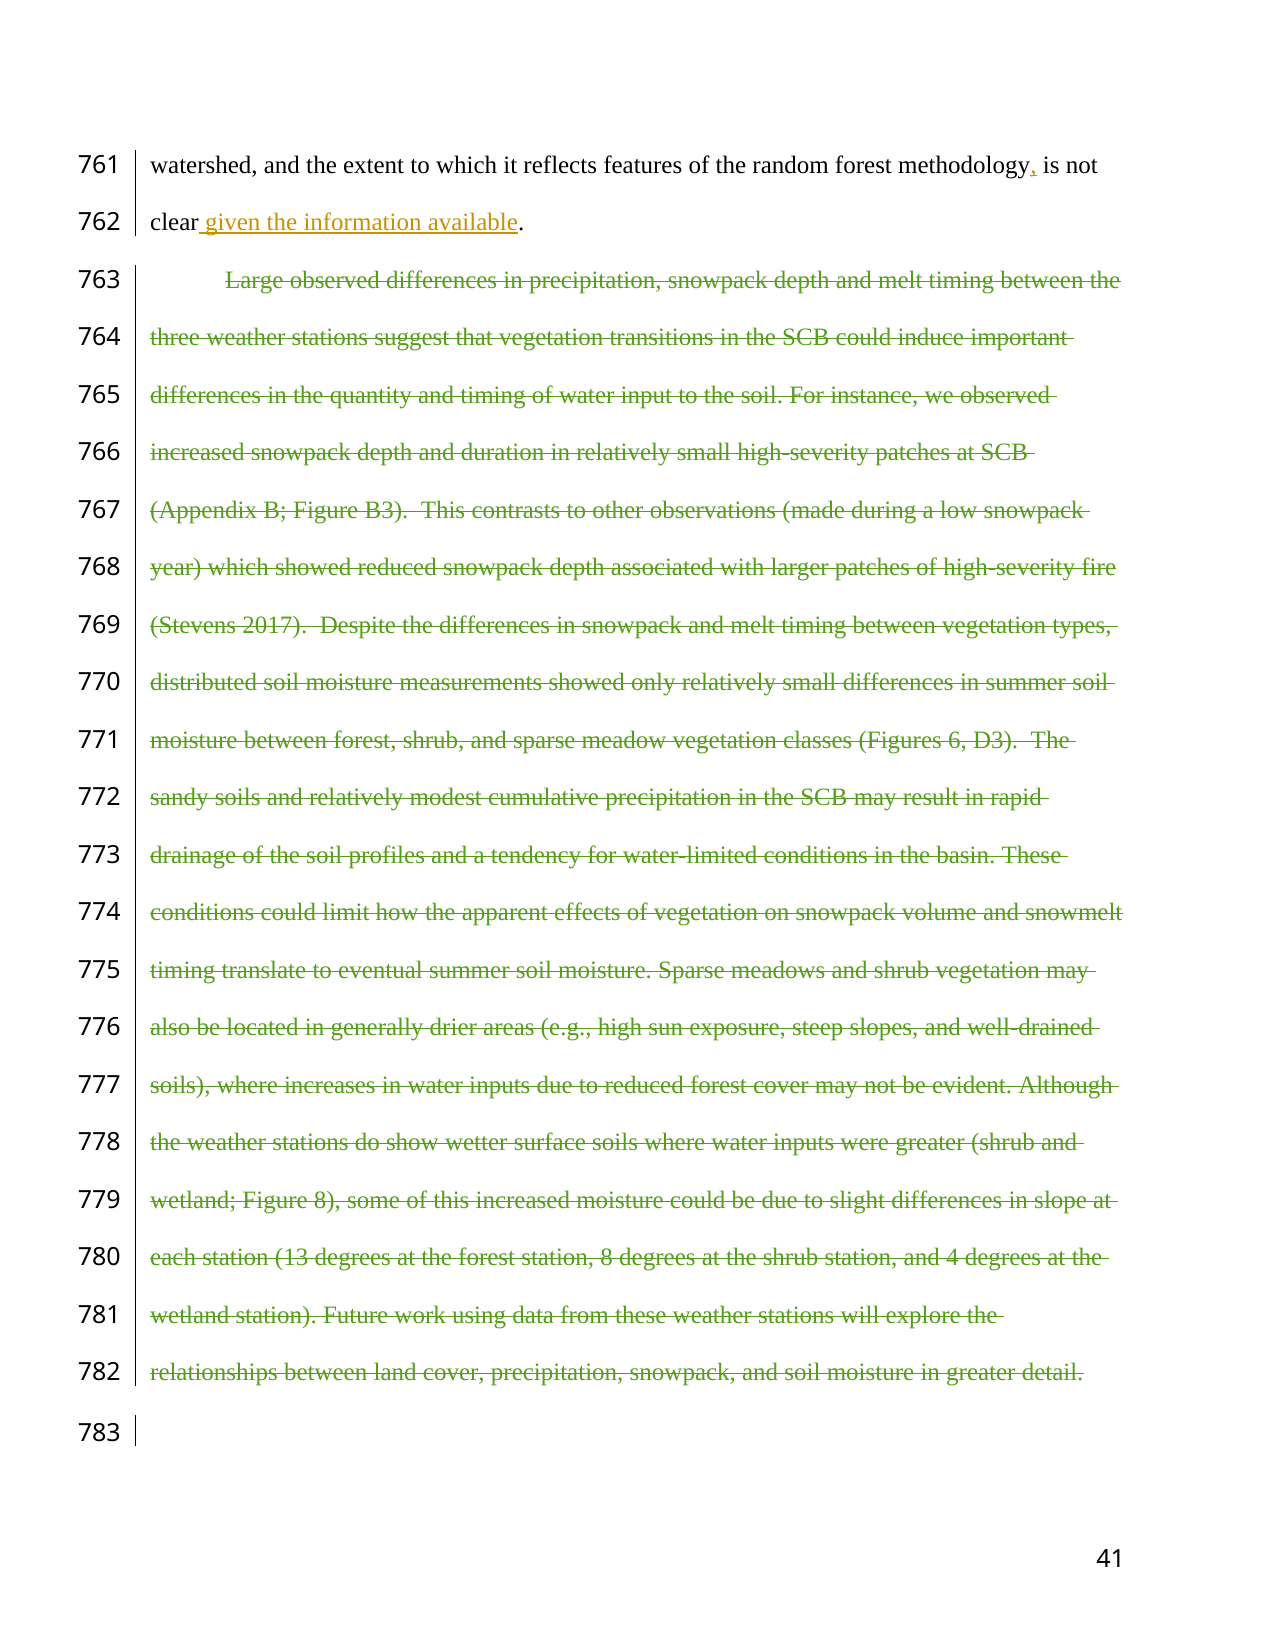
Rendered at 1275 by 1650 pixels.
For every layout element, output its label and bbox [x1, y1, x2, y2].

text [150, 150, 1125, 236]
